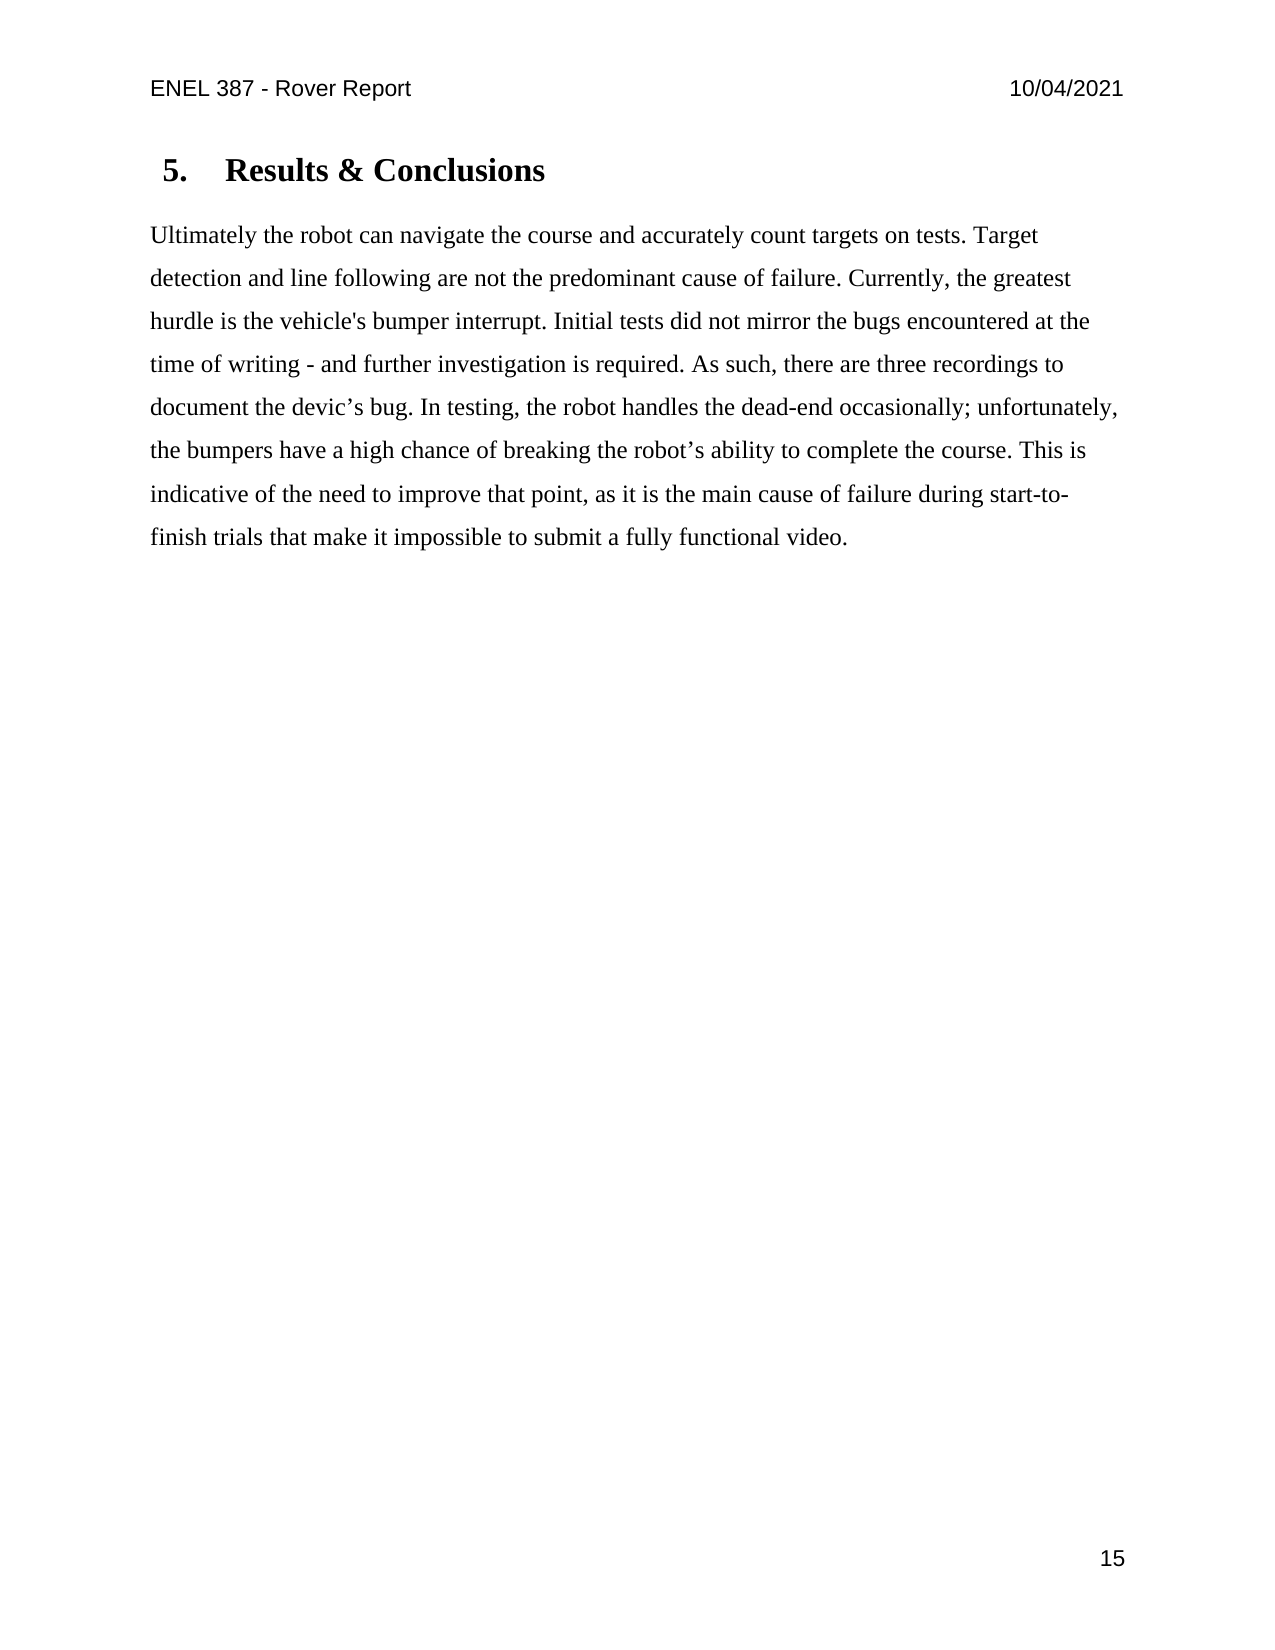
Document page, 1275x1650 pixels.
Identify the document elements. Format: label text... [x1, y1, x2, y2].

text Ultimately the robot can navigate the course and accurately count targets on tests. Target detection and line following are not the predominant cause of failure. Currently, the greatest hurdle is the vehicle's bumper interrupt. Initial tests did not mirror the bugs encountered at the time of writing - and further investigation is required. As such, there are three recordings to document the devic’s bug. In testing, the robot handles the dead-end occasionally; unfortunately, the bumpers have a high chance of breaking the robot’s ability to complete the course. This is indicative of the need to improve that point, as it is the main cause of failure during start-to-finish trials that make it impossible to submit a fully functional video. [150, 220, 1125, 551]
subtitle Results & Conclusions [187, 150, 1125, 188]
